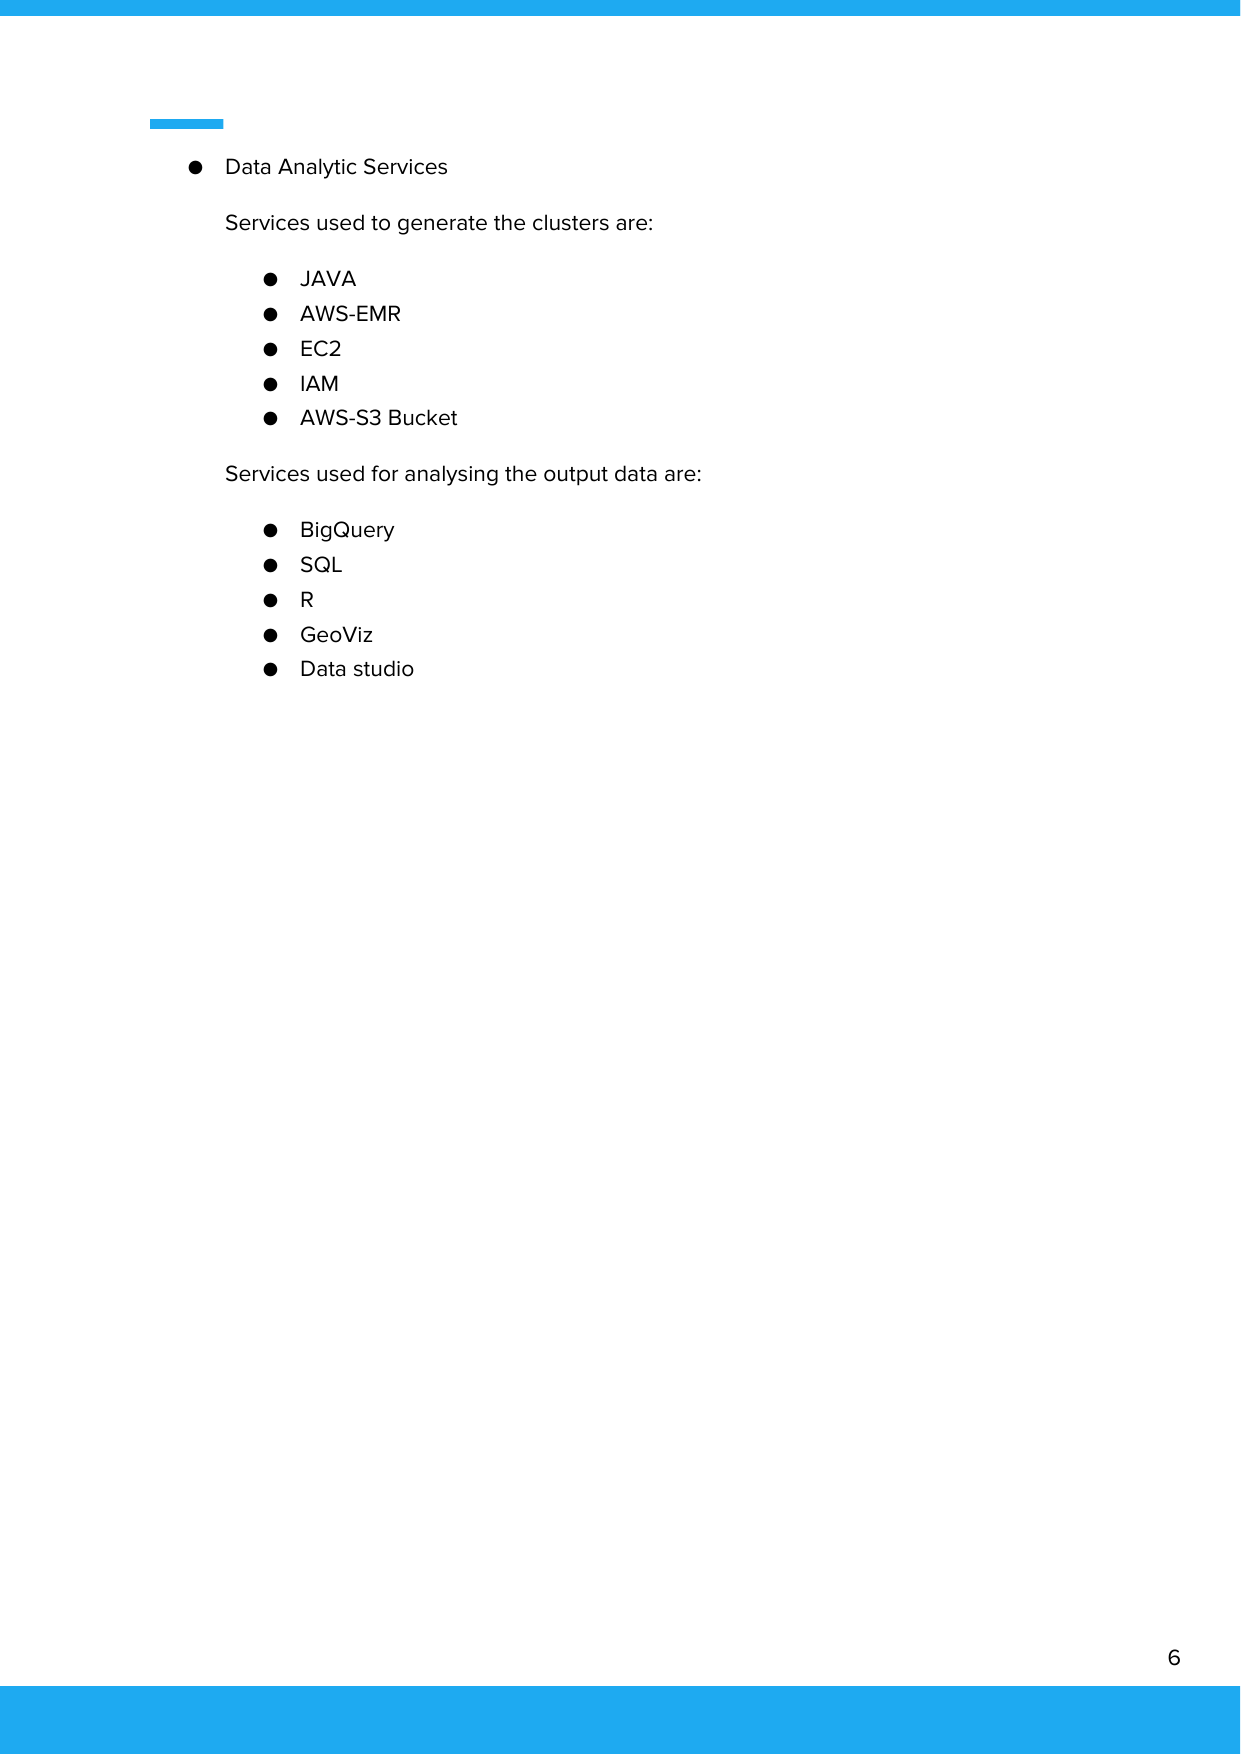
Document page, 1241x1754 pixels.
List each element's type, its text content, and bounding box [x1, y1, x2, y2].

list BigQuery [262, 516, 1181, 544]
picture [0, 0, 1241, 16]
list IAM [262, 370, 1181, 398]
picture [0, 1686, 1241, 1754]
list R [262, 586, 1181, 614]
list AWS-EMR [262, 300, 1181, 328]
list EC2 [262, 335, 1181, 363]
list SQL [262, 551, 1181, 579]
list GeoViz [262, 621, 1181, 649]
list AWS-S3 Bucket [262, 405, 1181, 433]
list JAVA [262, 265, 1181, 293]
text Services used for analysing the output data are: [225, 461, 1181, 488]
text Services used to generate the clusters are: [225, 209, 1181, 237]
picture [150, 119, 224, 129]
list Data studio [262, 656, 1181, 684]
list Data Analytic Services [187, 154, 1181, 182]
